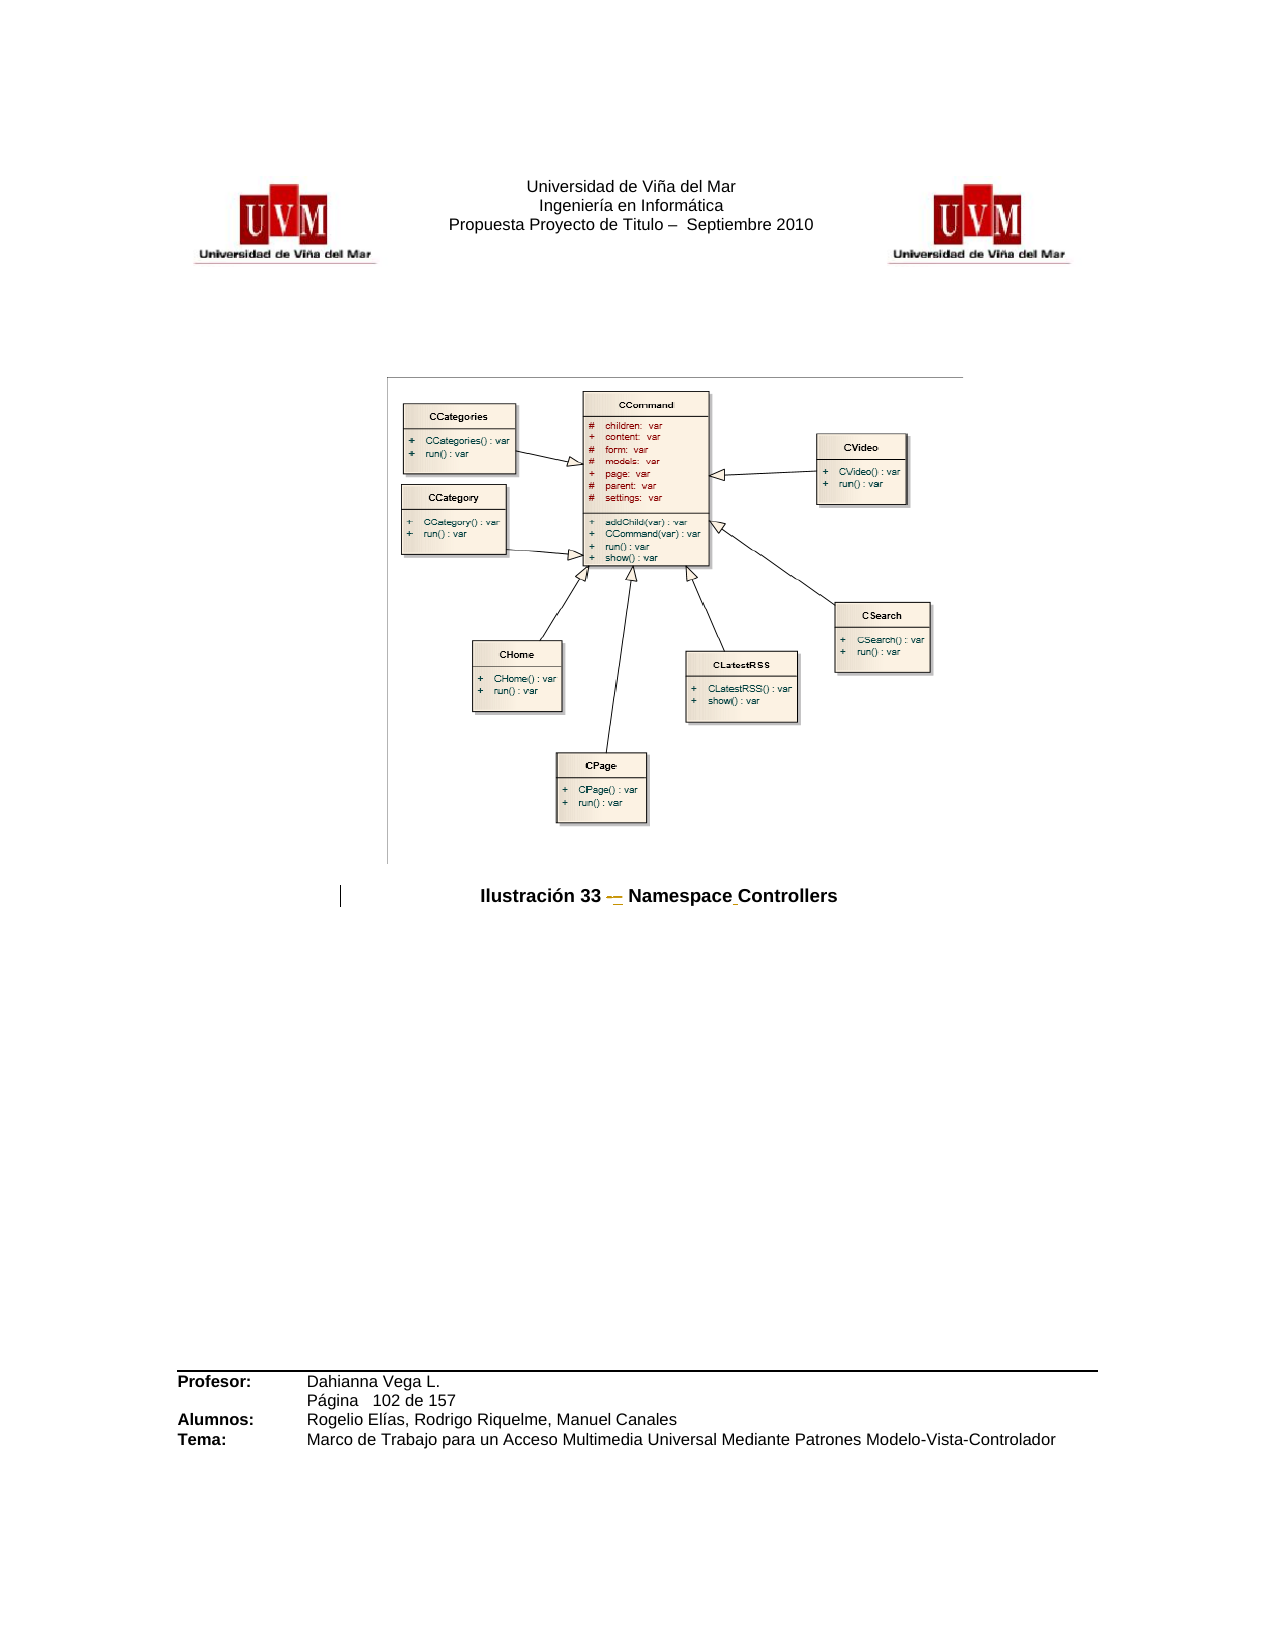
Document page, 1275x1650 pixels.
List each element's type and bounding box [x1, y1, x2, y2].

picture [354, 346, 964, 864]
picture [177, 176, 390, 267]
picture [871, 176, 1084, 267]
